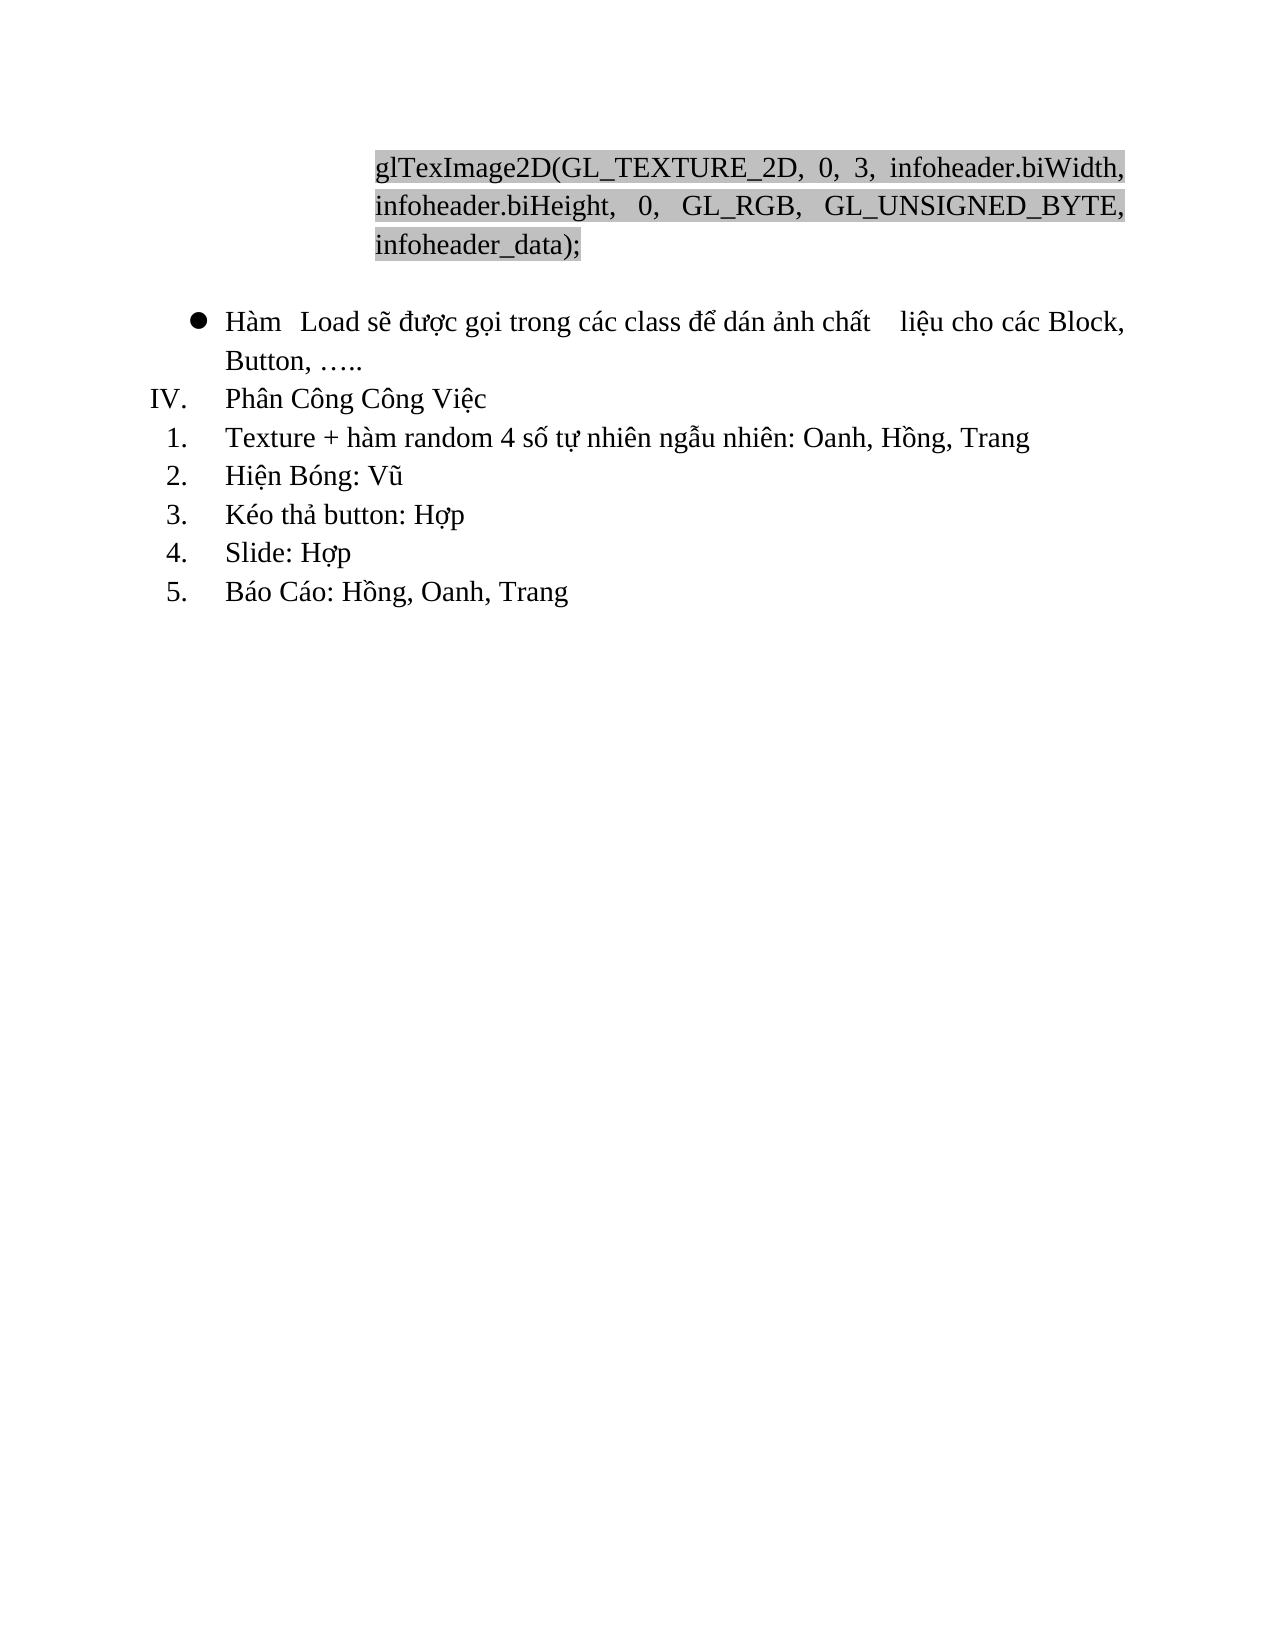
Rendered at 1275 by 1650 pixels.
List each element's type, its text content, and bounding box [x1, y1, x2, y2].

list Hàm Load sẽ được gọi trong các class để dán ảnh chất liệu cho các Block, Button, ….. [188, 304, 1125, 376]
list Texture + hàm random 4 số tự nhiên ngẫu nhiên: Oanh, Hồng, Trang [188, 420, 1125, 453]
text glTexImage2D(GL_TEXTURE_2D, 0, 3, infoheader.biWidth, infoheader.biHeight, 0, GL_RGB, GL_UNSIGNED_BYTE, infoheader_data); [375, 222, 1125, 261]
list Hiện Bóng: Vũ [188, 458, 1125, 492]
list Báo Cáo: Hồng, Oanh, Trang [188, 574, 1125, 608]
list Kéo thả button: Hợp [188, 497, 1125, 531]
list Slide: Hợp [188, 536, 1125, 569]
list Phân Công Công Việc [188, 381, 1125, 415]
